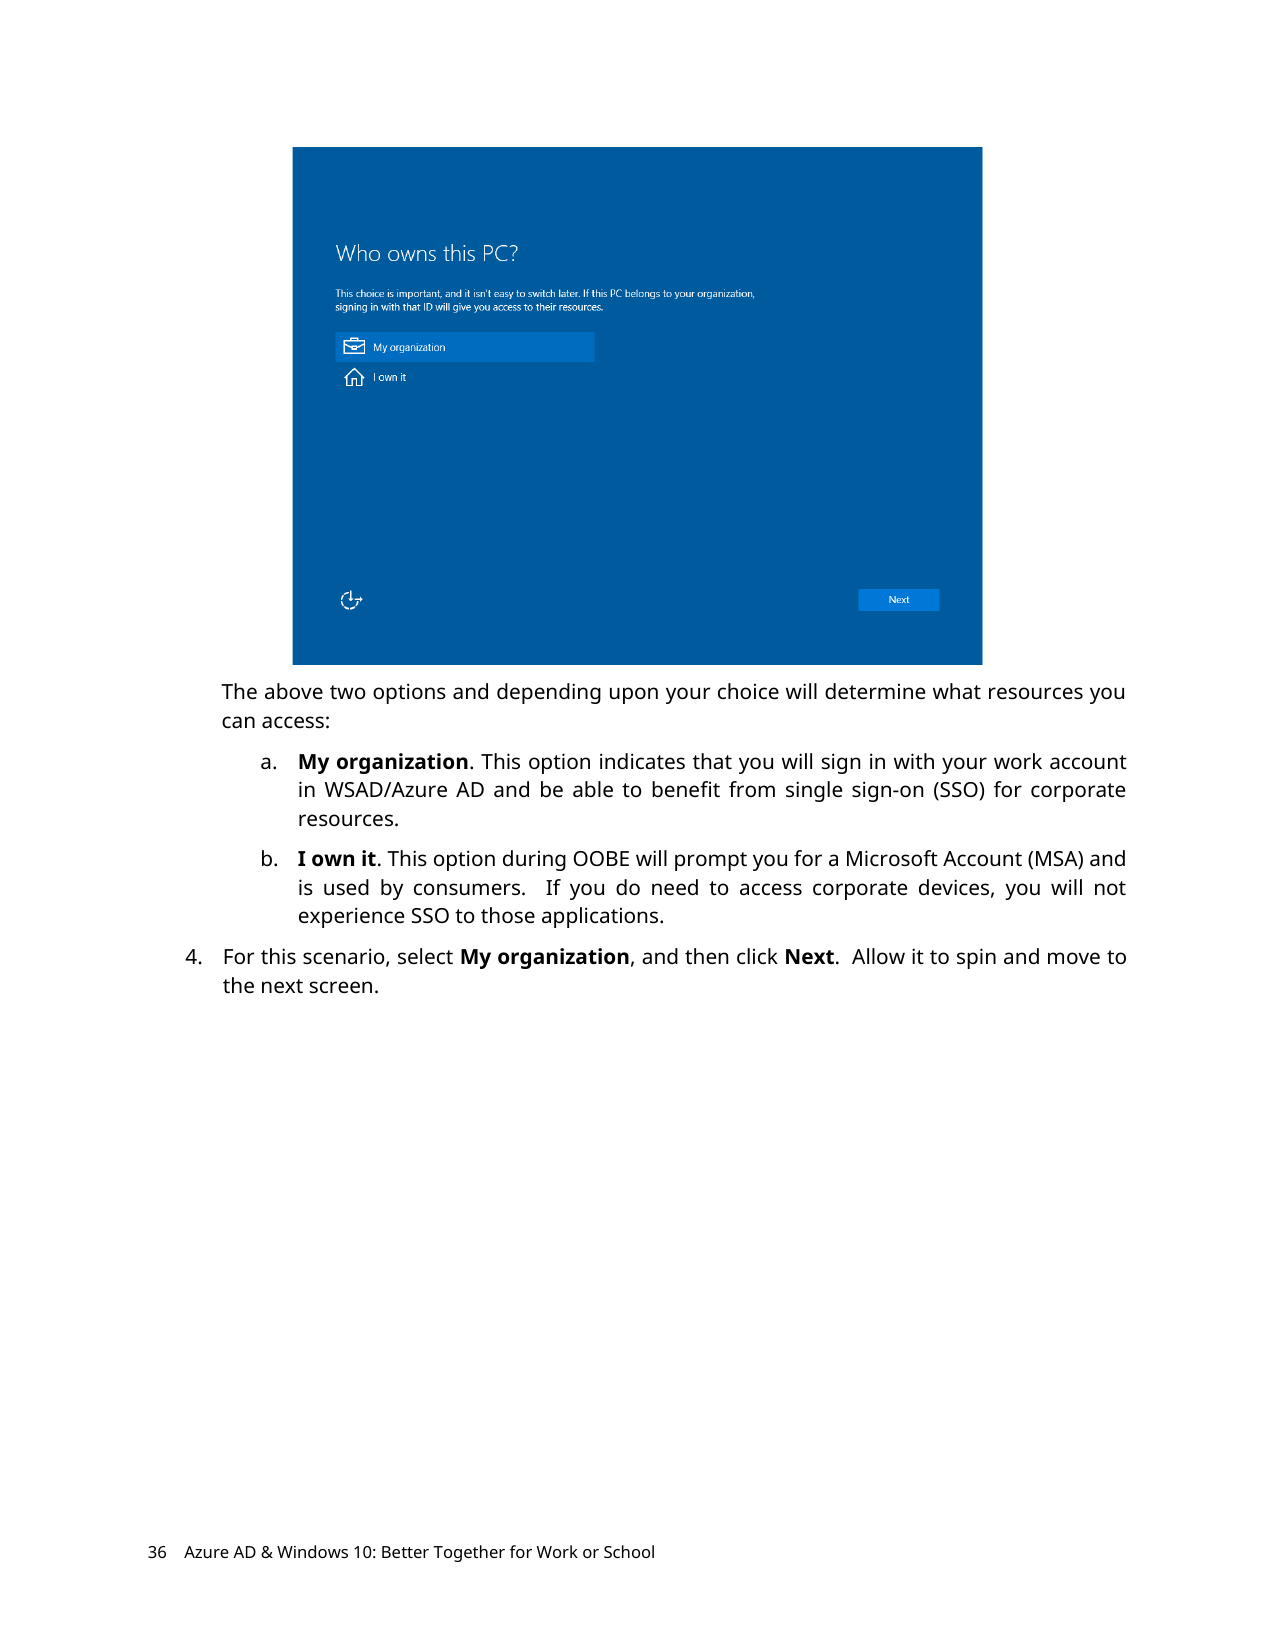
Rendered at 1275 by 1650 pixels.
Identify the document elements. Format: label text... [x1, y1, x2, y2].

list I own it. This option during OOBE will prompt you for a Microsoft Account (MSA) and is used by consumers. If you do need to access corporate devices, you will not experience SSO to those applications. [260, 844, 1127, 930]
list For this scenario, select My organization, and then click Next. Allow it to spin and move to the next screen. [185, 942, 1127, 999]
picture [292, 147, 983, 665]
list My organization. This option indicates that you will sign in with your work account in WSAD/Azure AD and be able to benefit from single sign-on (SSO) for corporate resources. [260, 747, 1127, 832]
text The above two options and depending upon your choice will determine what resources you can access: [221, 677, 1127, 734]
